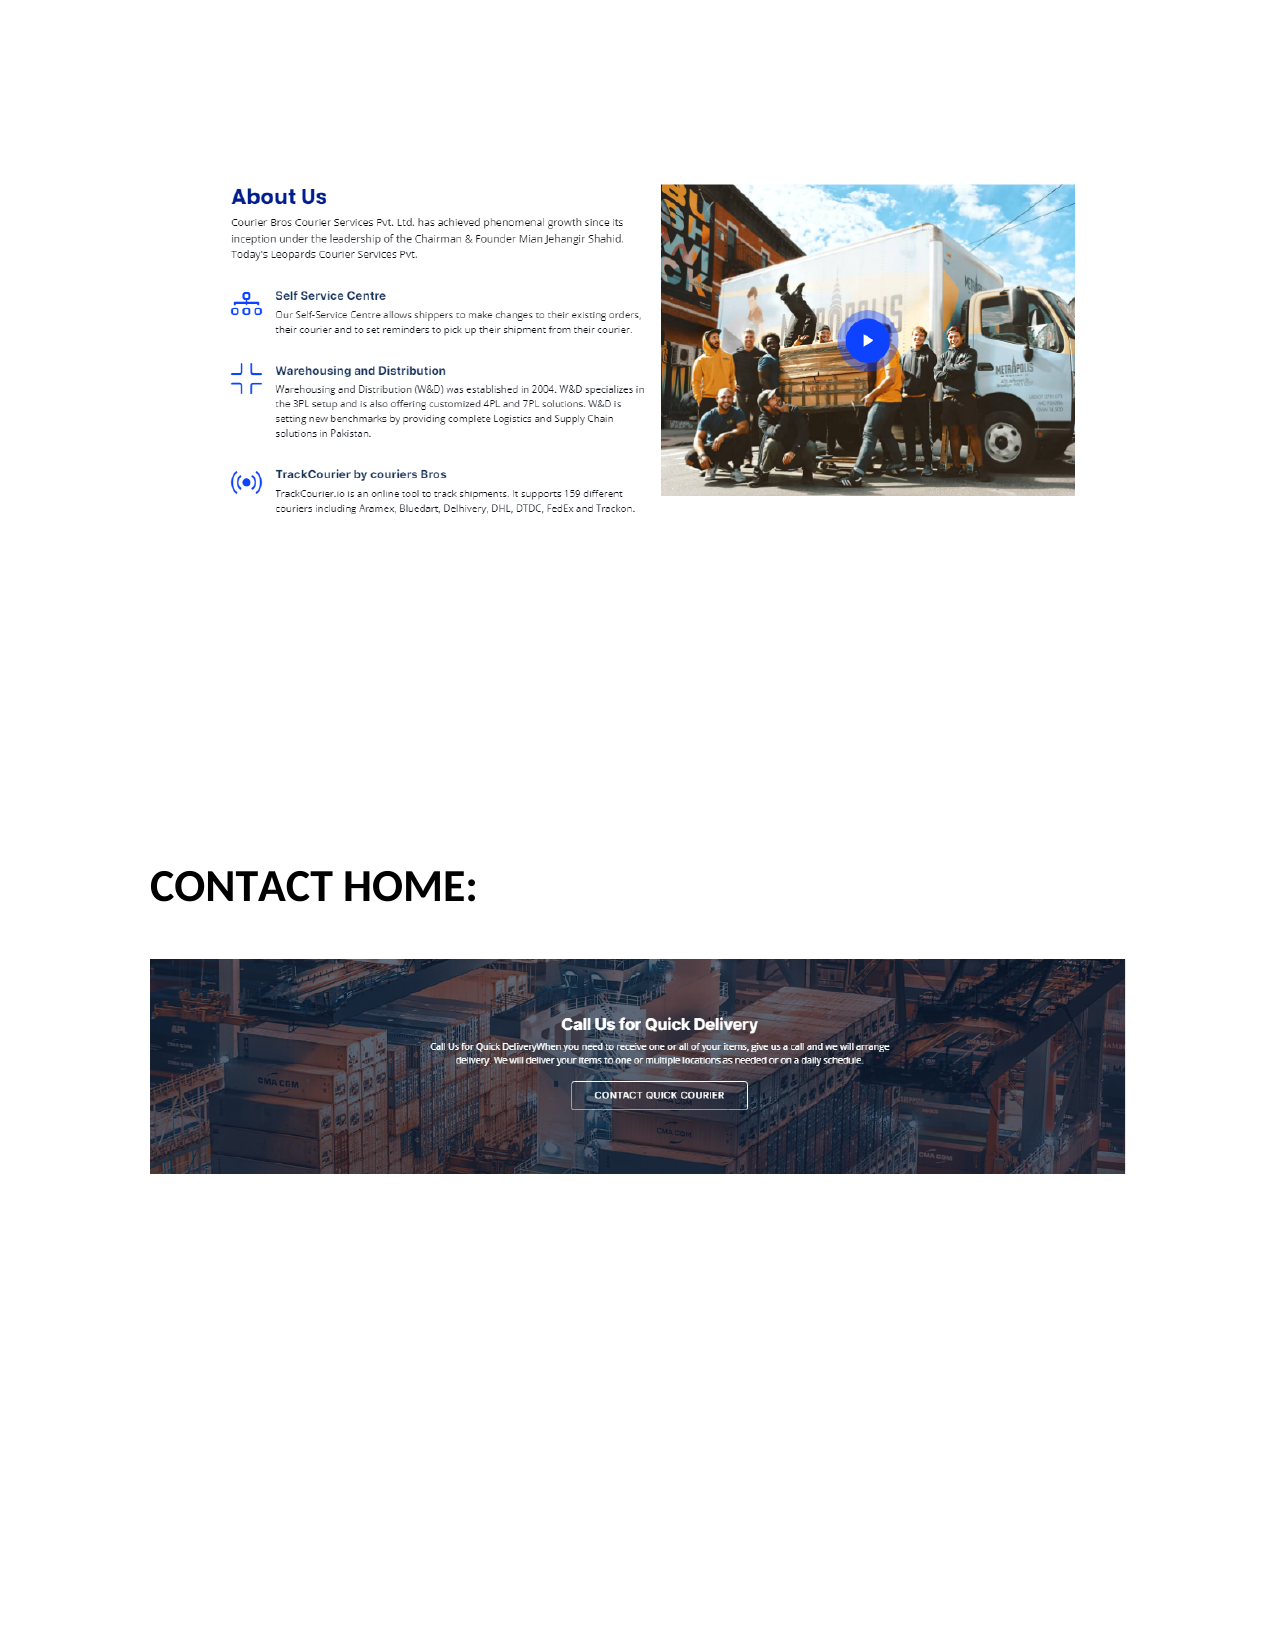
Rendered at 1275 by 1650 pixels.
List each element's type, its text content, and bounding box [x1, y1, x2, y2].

picture [150, 934, 1125, 1198]
text CONTACT HOME: [150, 857, 1125, 913]
picture [150, 150, 1125, 531]
